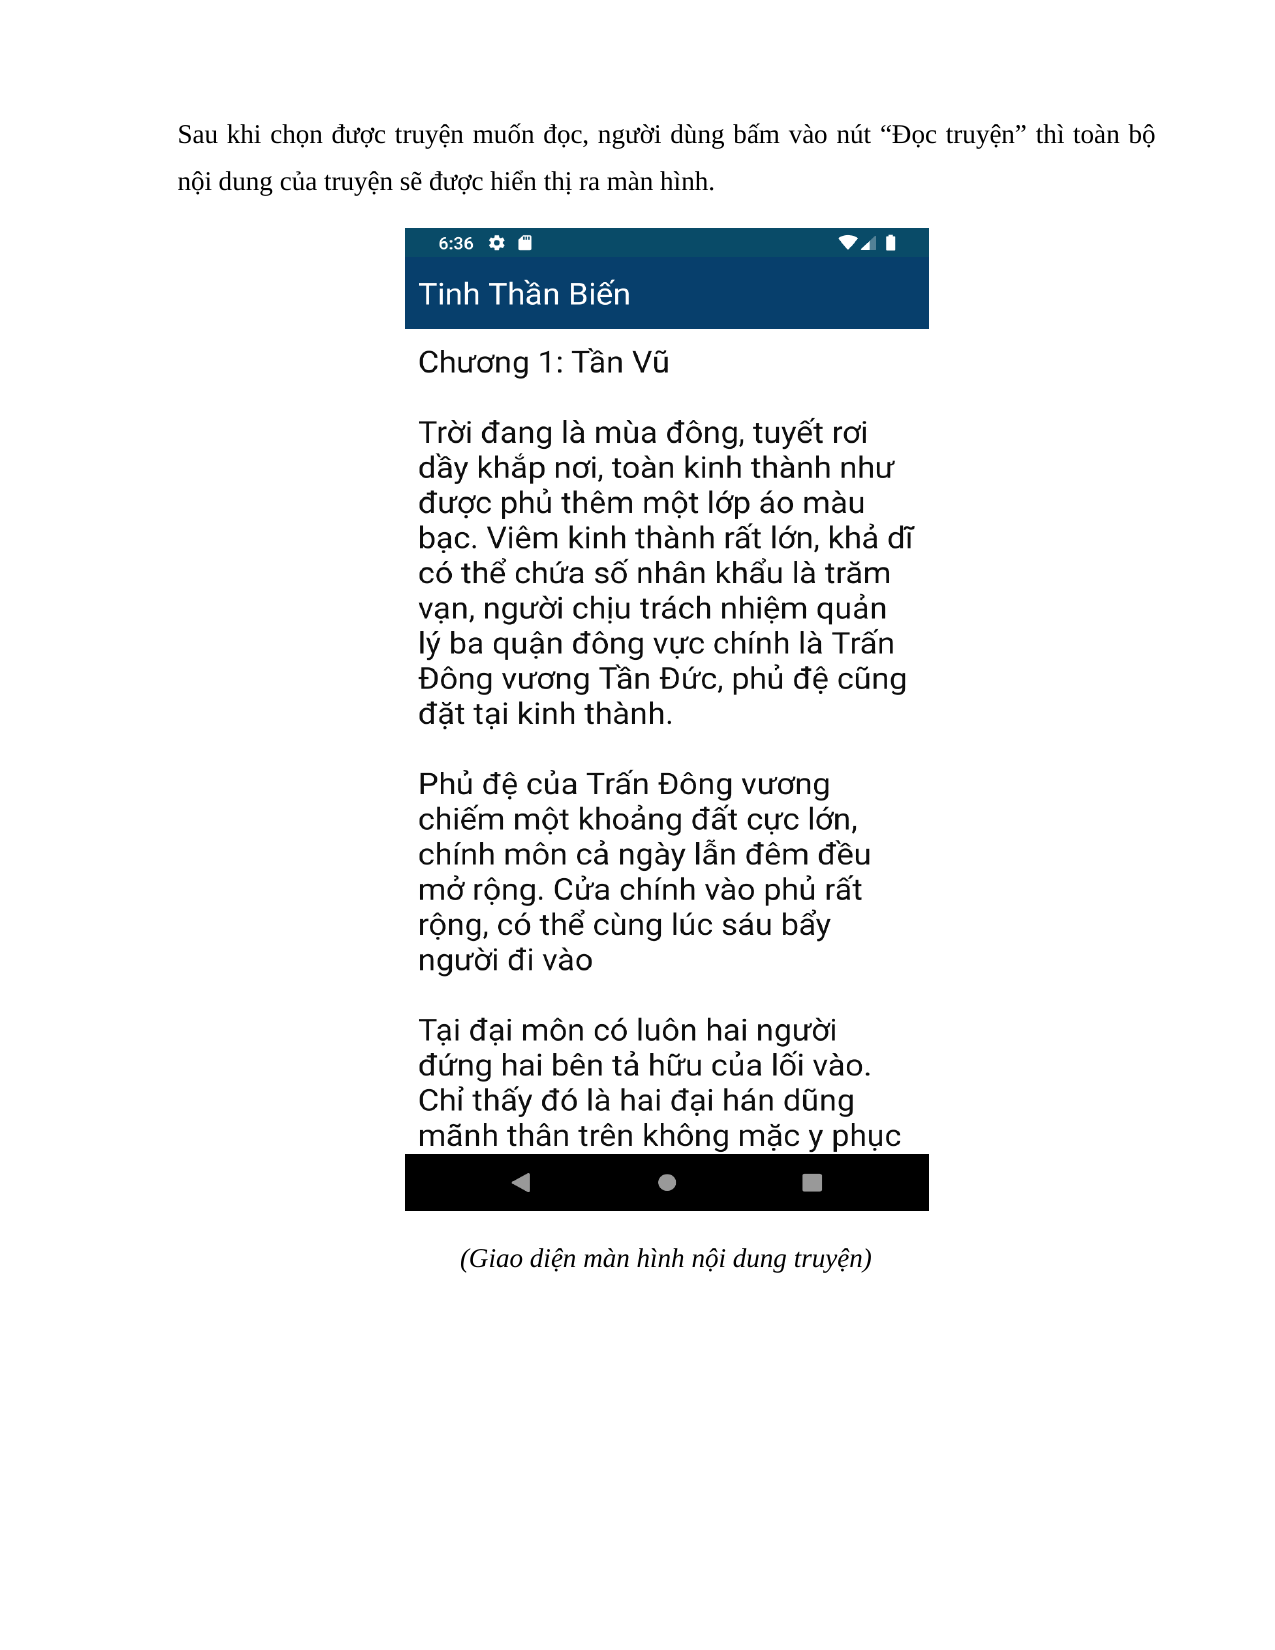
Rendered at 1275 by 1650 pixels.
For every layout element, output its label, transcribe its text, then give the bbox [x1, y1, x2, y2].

picture [405, 228, 929, 1211]
text (Giao diện màn hình nội dung truyện) [177, 1242, 1157, 1273]
text Sau khi chọn được truyện muốn đọc, người dùng bấm vào nút “Đọc truyện” thì toàn bộ nội dung của truyện sẽ được hiển thị ra màn hình. [177, 118, 1157, 196]
